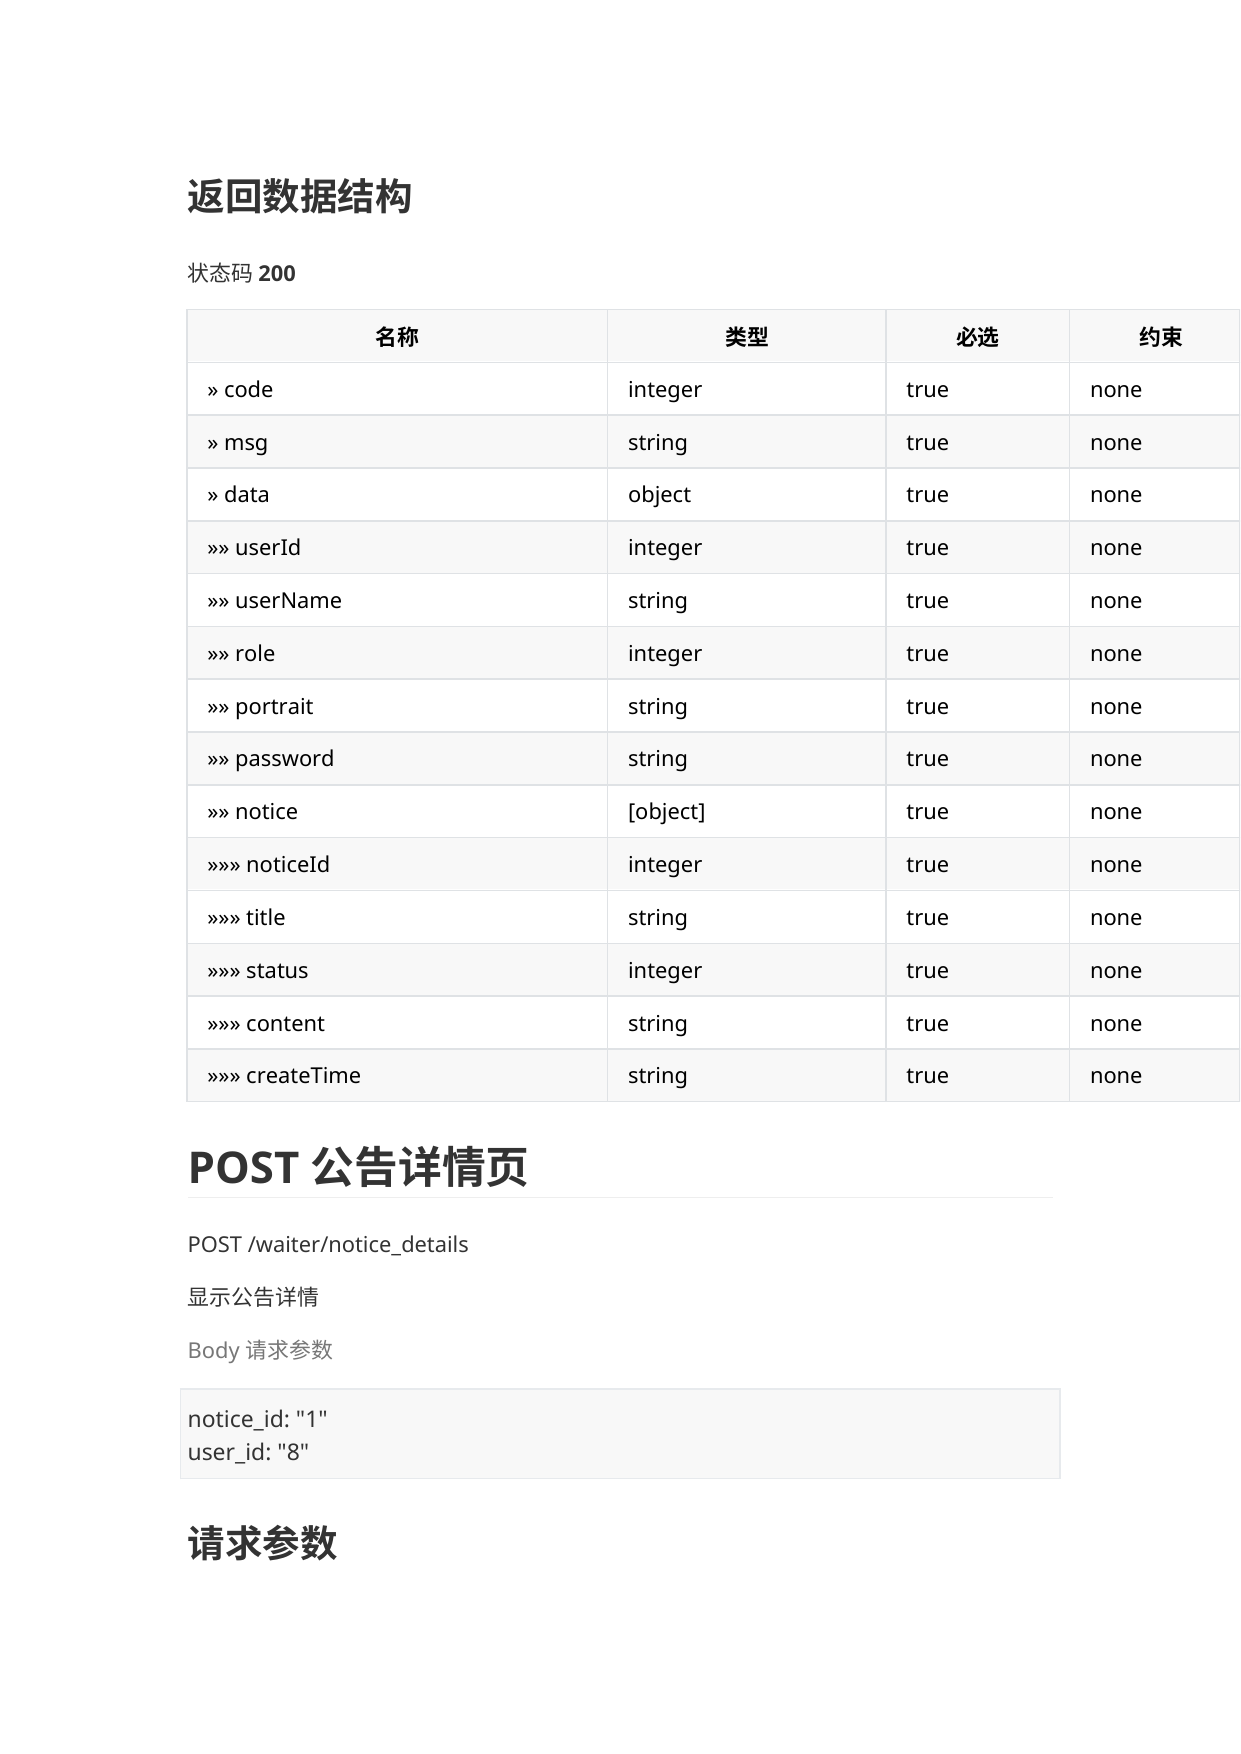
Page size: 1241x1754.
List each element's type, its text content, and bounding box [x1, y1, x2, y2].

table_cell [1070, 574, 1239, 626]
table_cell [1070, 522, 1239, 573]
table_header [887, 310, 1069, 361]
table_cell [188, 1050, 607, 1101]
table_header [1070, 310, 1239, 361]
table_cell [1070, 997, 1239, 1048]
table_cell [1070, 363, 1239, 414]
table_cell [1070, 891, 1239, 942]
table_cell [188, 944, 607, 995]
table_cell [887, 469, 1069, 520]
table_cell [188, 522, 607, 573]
text Body 请求参数 [187, 1332, 1053, 1365]
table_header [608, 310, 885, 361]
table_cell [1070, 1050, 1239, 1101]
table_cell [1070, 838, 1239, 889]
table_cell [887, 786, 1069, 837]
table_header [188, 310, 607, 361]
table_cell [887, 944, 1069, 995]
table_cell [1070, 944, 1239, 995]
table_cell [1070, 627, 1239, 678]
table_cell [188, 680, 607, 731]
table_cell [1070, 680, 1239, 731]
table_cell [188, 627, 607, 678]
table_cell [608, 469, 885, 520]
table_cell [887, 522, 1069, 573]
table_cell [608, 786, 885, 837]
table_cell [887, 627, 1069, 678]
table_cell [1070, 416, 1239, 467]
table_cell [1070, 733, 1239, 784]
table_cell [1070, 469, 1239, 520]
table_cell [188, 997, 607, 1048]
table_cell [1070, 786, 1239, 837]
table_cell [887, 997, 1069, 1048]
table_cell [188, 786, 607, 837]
text POST /waiter/notice_details [187, 1227, 1053, 1260]
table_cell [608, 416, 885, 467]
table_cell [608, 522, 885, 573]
text 返回数据结构 [187, 162, 1053, 227]
text 请求参数 [187, 1508, 1053, 1573]
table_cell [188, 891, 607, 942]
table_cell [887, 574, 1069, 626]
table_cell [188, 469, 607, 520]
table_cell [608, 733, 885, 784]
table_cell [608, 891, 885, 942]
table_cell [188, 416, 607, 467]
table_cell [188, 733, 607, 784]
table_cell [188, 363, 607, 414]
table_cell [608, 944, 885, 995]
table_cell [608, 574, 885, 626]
text POST 公告详情页 [187, 1132, 1053, 1198]
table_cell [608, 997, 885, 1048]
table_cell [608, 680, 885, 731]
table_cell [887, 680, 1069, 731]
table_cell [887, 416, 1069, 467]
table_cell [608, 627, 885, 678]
text 状态码 200 [187, 256, 1053, 289]
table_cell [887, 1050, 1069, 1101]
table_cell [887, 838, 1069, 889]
text 显示公告详情 [187, 1280, 1053, 1312]
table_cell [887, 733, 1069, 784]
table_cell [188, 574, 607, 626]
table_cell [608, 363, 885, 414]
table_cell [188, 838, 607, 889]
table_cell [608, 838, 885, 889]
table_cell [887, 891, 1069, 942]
text notice_id: "1" user_id: "8" [181, 1390, 1059, 1478]
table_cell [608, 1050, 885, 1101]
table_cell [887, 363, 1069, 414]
